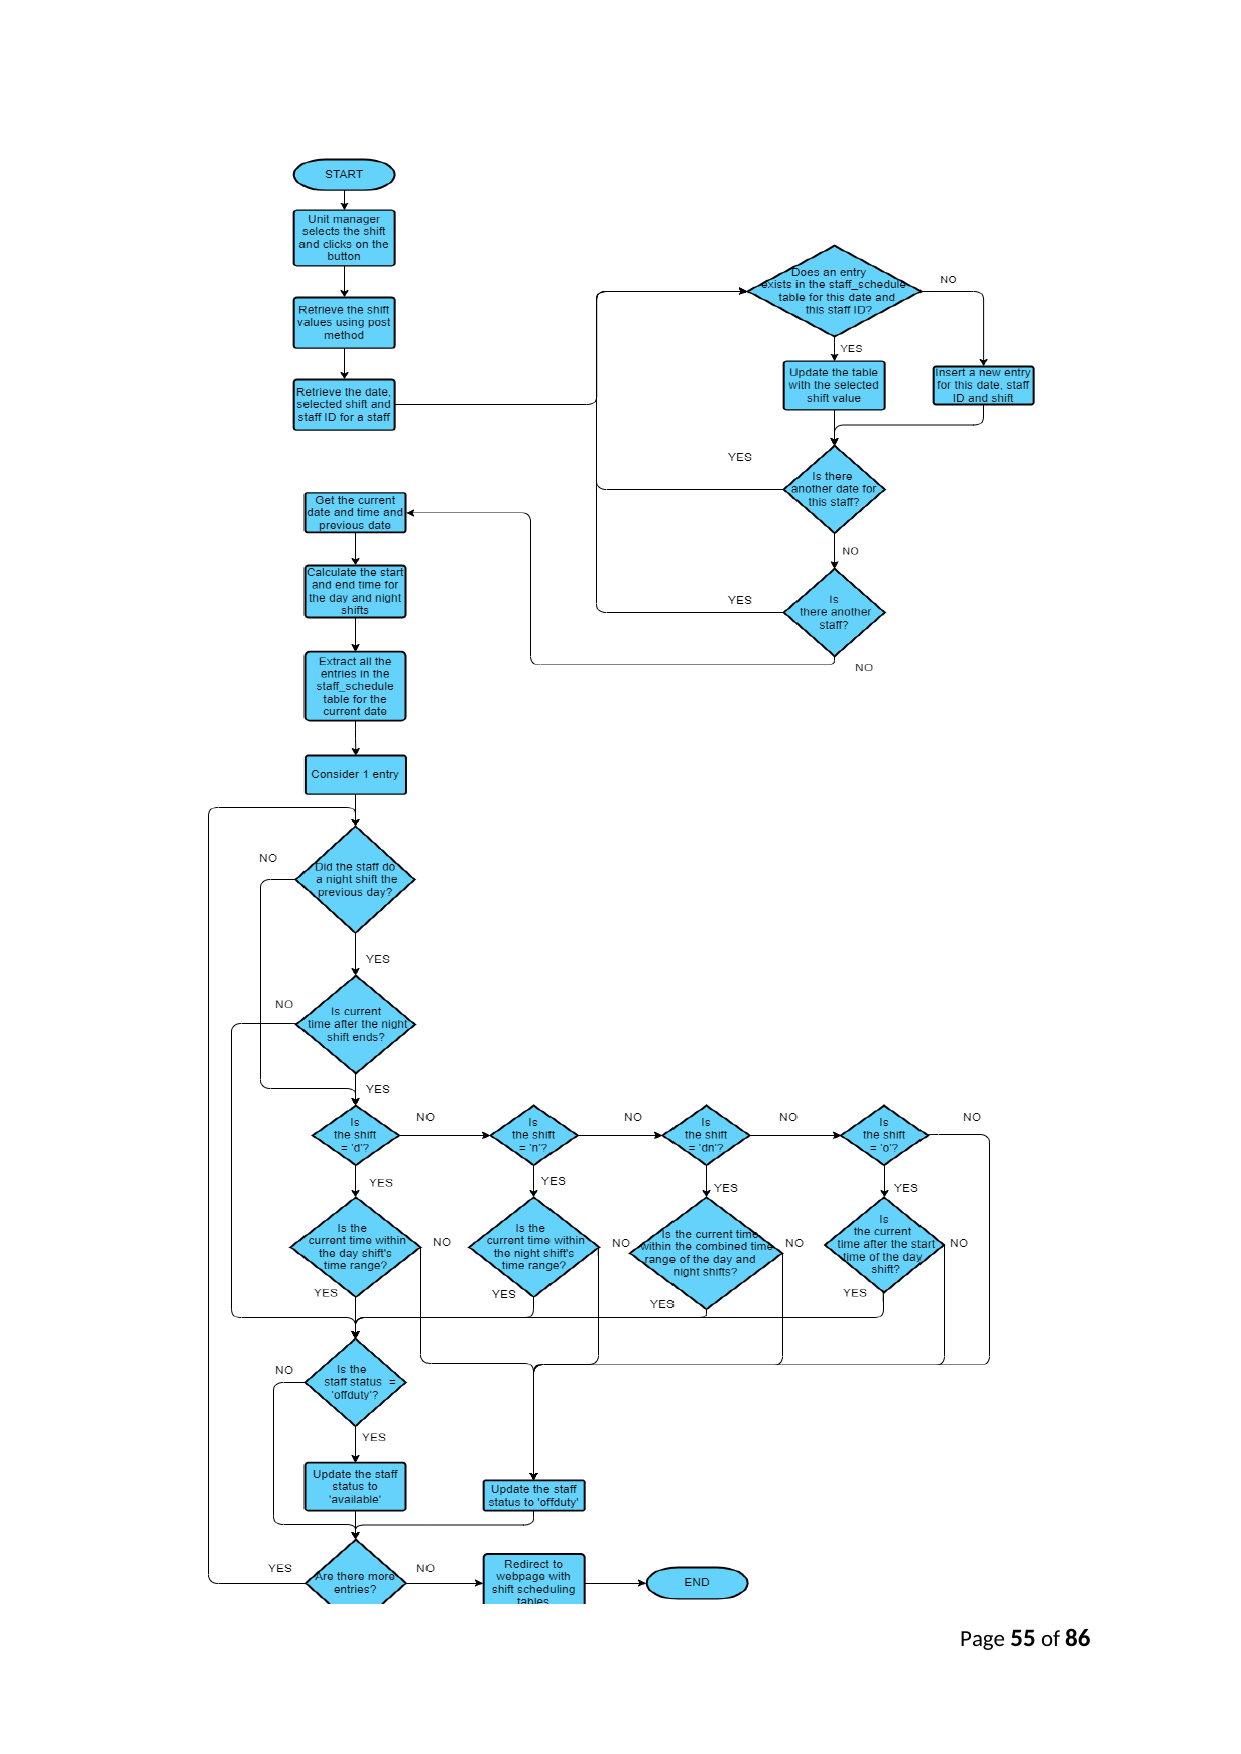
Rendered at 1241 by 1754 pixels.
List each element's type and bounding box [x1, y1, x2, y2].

picture [195, 150, 1045, 1604]
